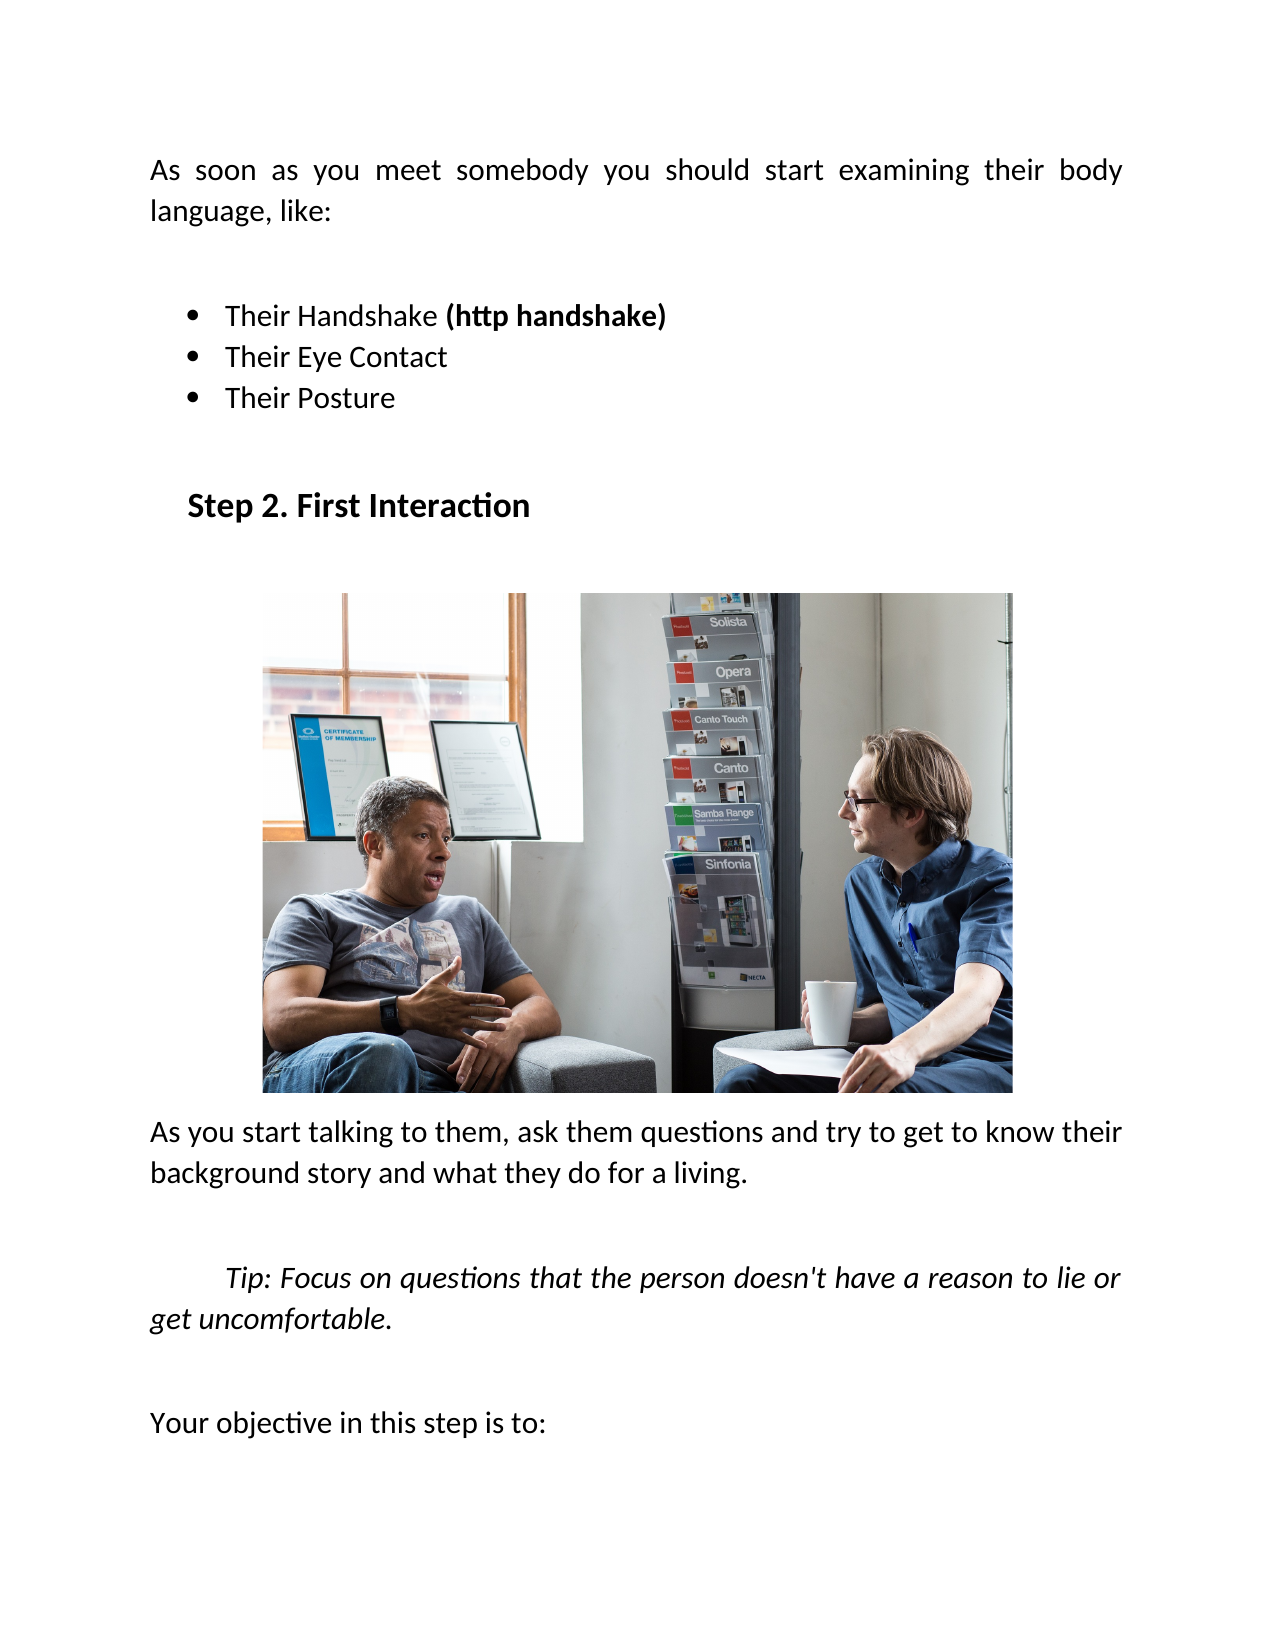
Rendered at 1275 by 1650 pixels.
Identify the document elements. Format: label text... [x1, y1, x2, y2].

text As you start talking to them, ask them questions and try to get to know their background story and what they do for a living. [150, 1112, 1125, 1191]
text Tip: Focus on questions that the person doesn't have a reason to lie or get uncomfortable. [150, 1258, 1125, 1337]
list Their Handshake (http handshake) [187, 296, 1125, 334]
list Their Posture [187, 378, 1125, 416]
text As soon as you meet somebody you should start examining their body language, like: [150, 150, 1125, 229]
text Step 2. First Interaction [187, 483, 1125, 526]
text Your objective in this step is to: [150, 1403, 1125, 1442]
list Their Eye Contact [187, 337, 1125, 375]
